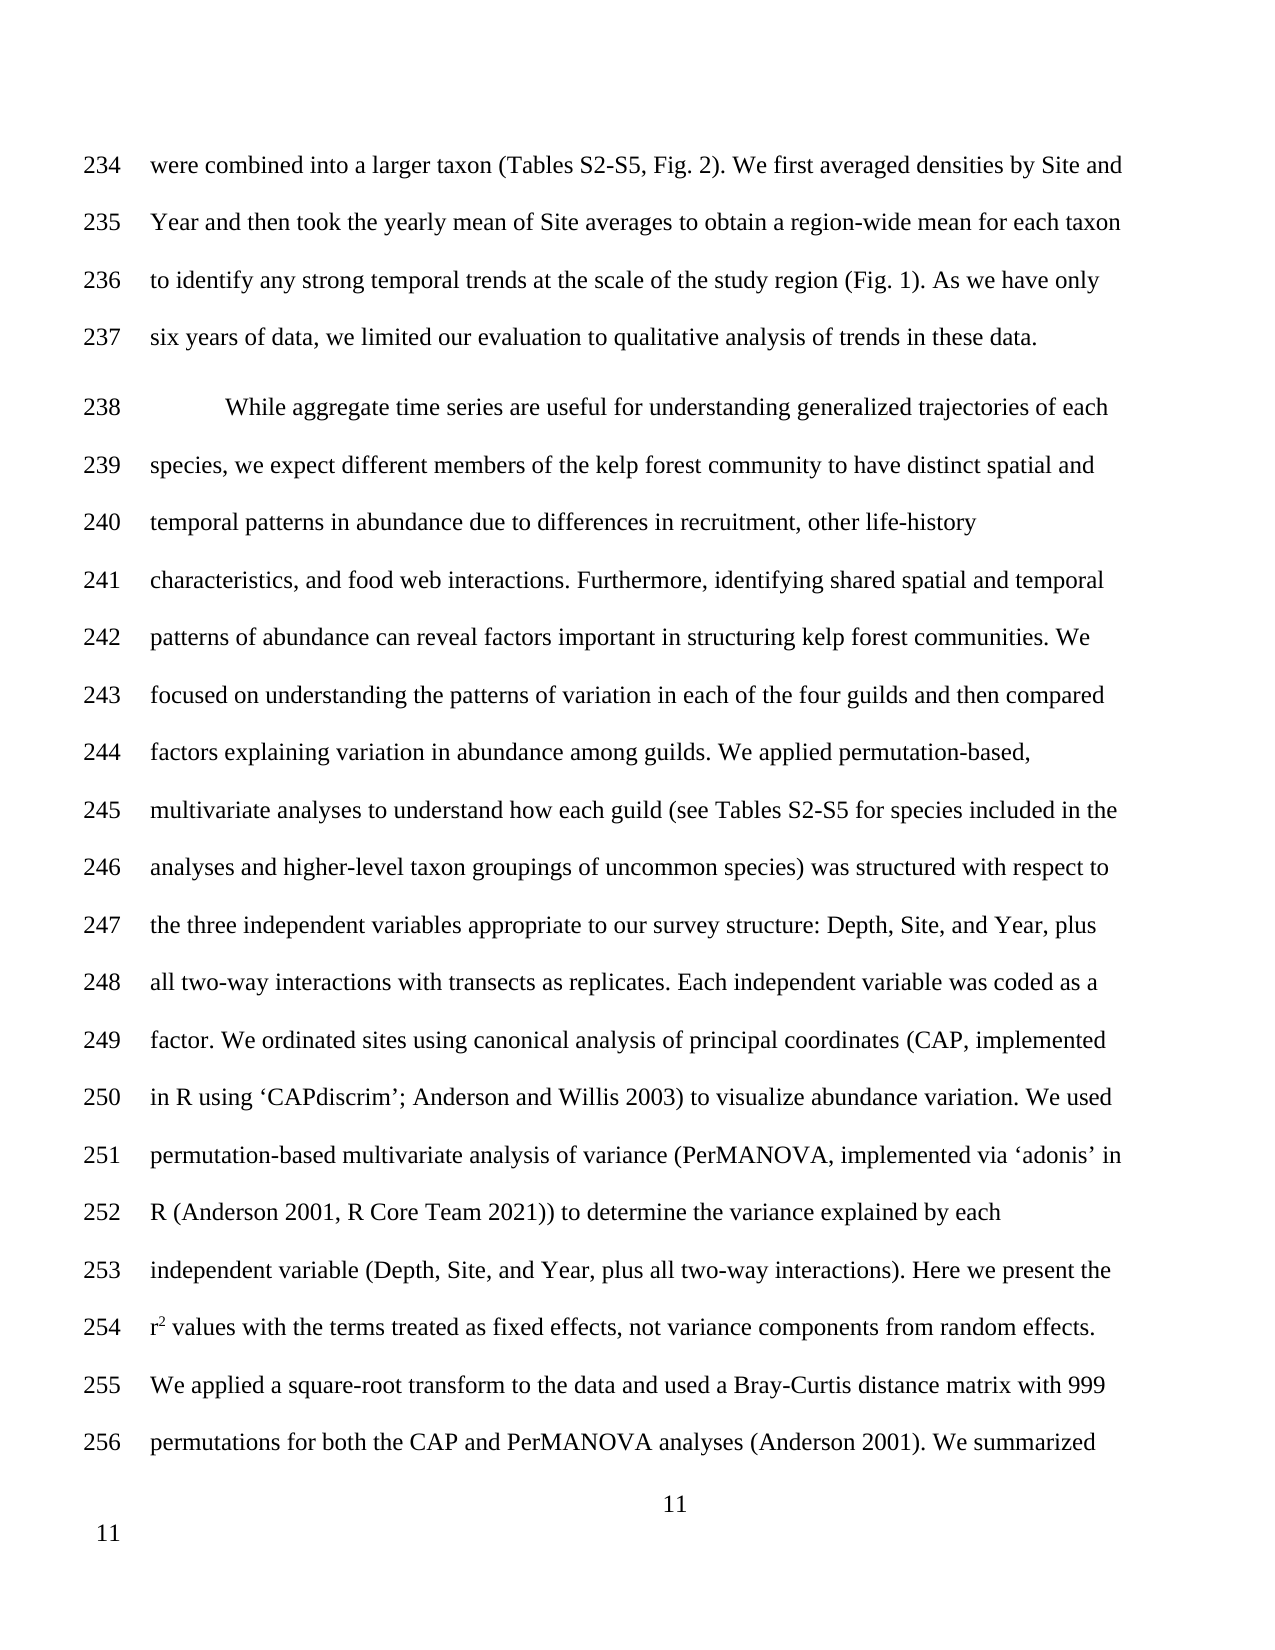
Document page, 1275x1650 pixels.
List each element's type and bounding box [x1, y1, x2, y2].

text [150, 150, 1125, 351]
text [150, 392, 1125, 1456]
